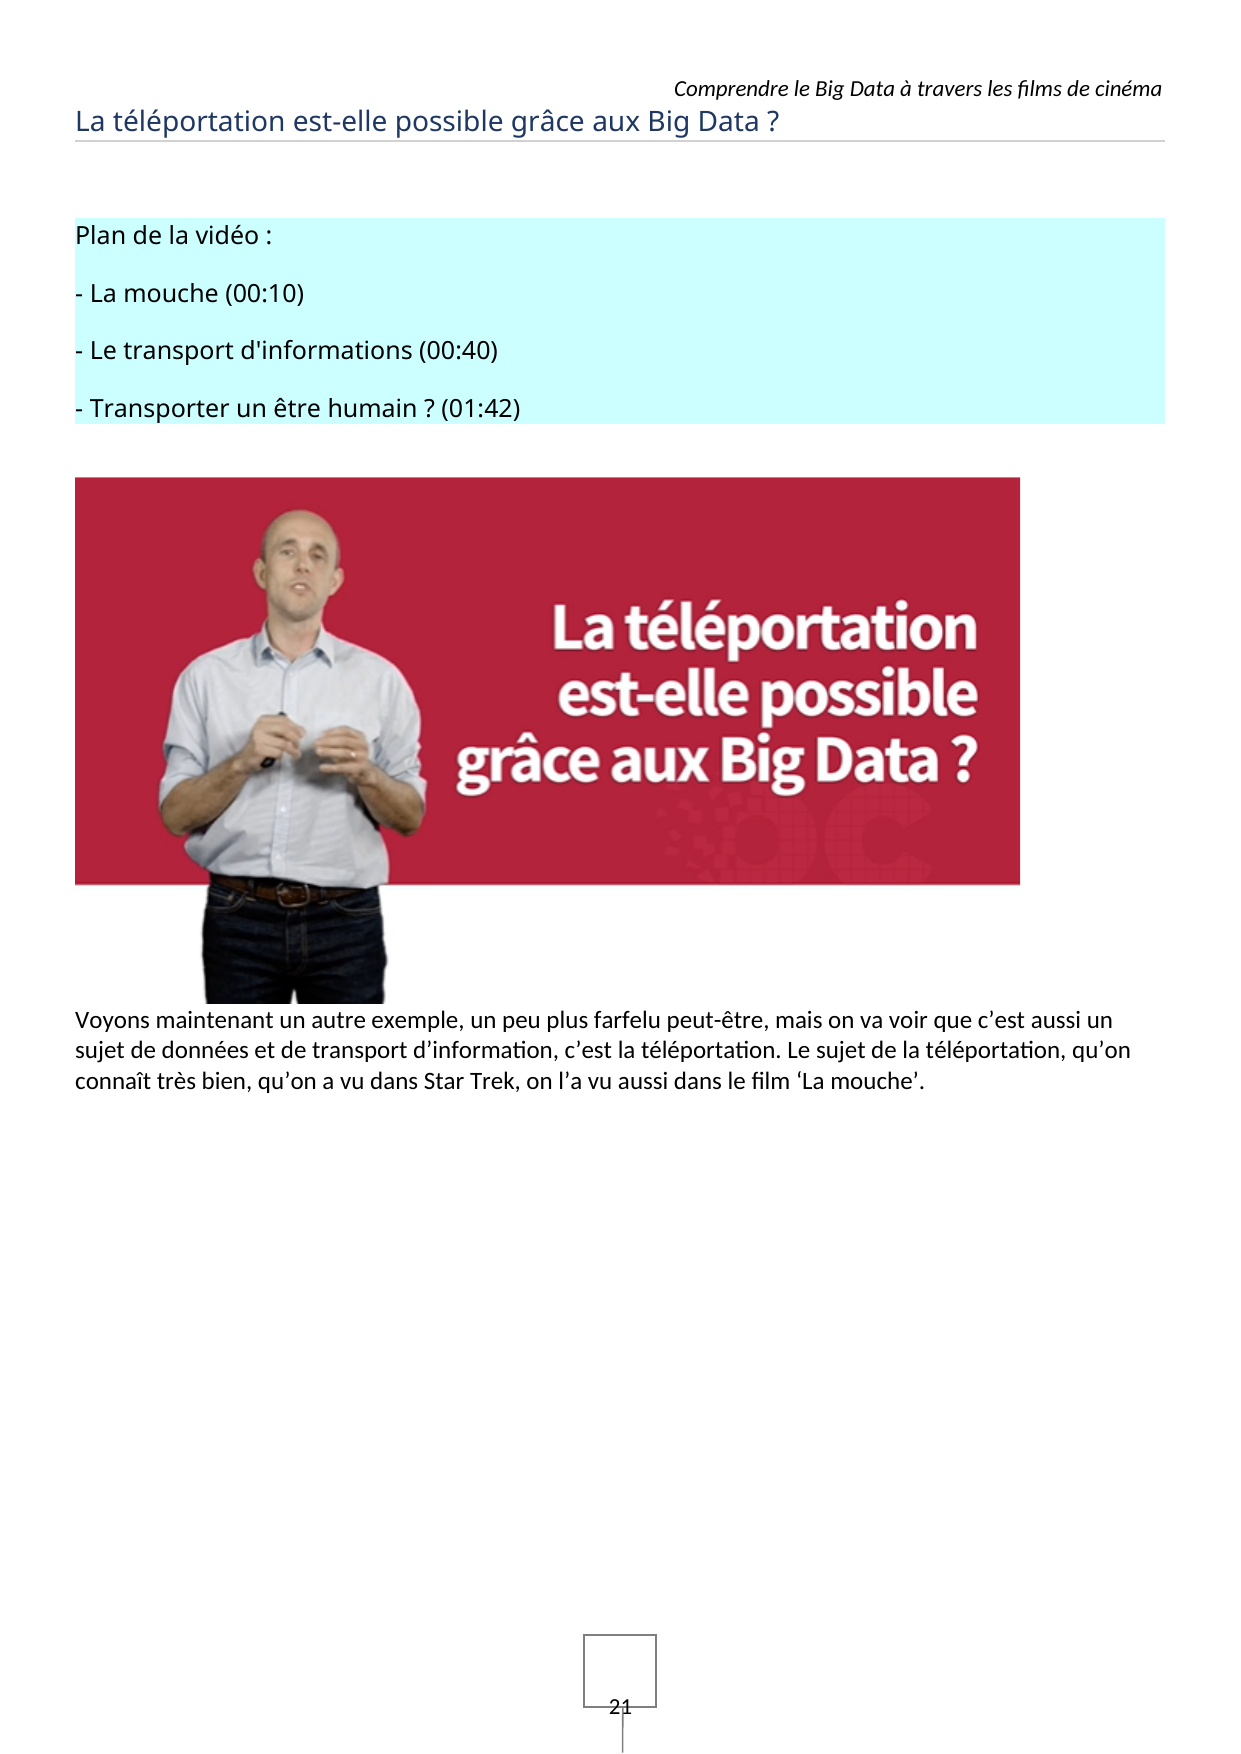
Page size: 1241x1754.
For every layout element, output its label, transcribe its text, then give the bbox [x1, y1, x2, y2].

text - La mouche (00:10) [75, 275, 1165, 309]
text Voyons maintenant un autre exemple, un peu plus farfelu peut-être, mais on va voir que c’est aussi un sujet de données et de transport d’information, c’est la téléportation. Le sujet de la téléportation, qu’on connaît très bien, qu’on a vu dans Star Trek, on l’a vu aussi dans le film ‘La mouche’. [75, 1004, 1165, 1096]
text - Transporter un être humain ? (01:42) [75, 390, 1165, 424]
subtitle La téléportation est-elle possible grâce aux Big Data ? [75, 102, 1165, 140]
text Plan de la vidéo : [75, 218, 1165, 252]
picture [75, 473, 1021, 1004]
text - Le transport d'informations (00:40) [75, 333, 1165, 367]
